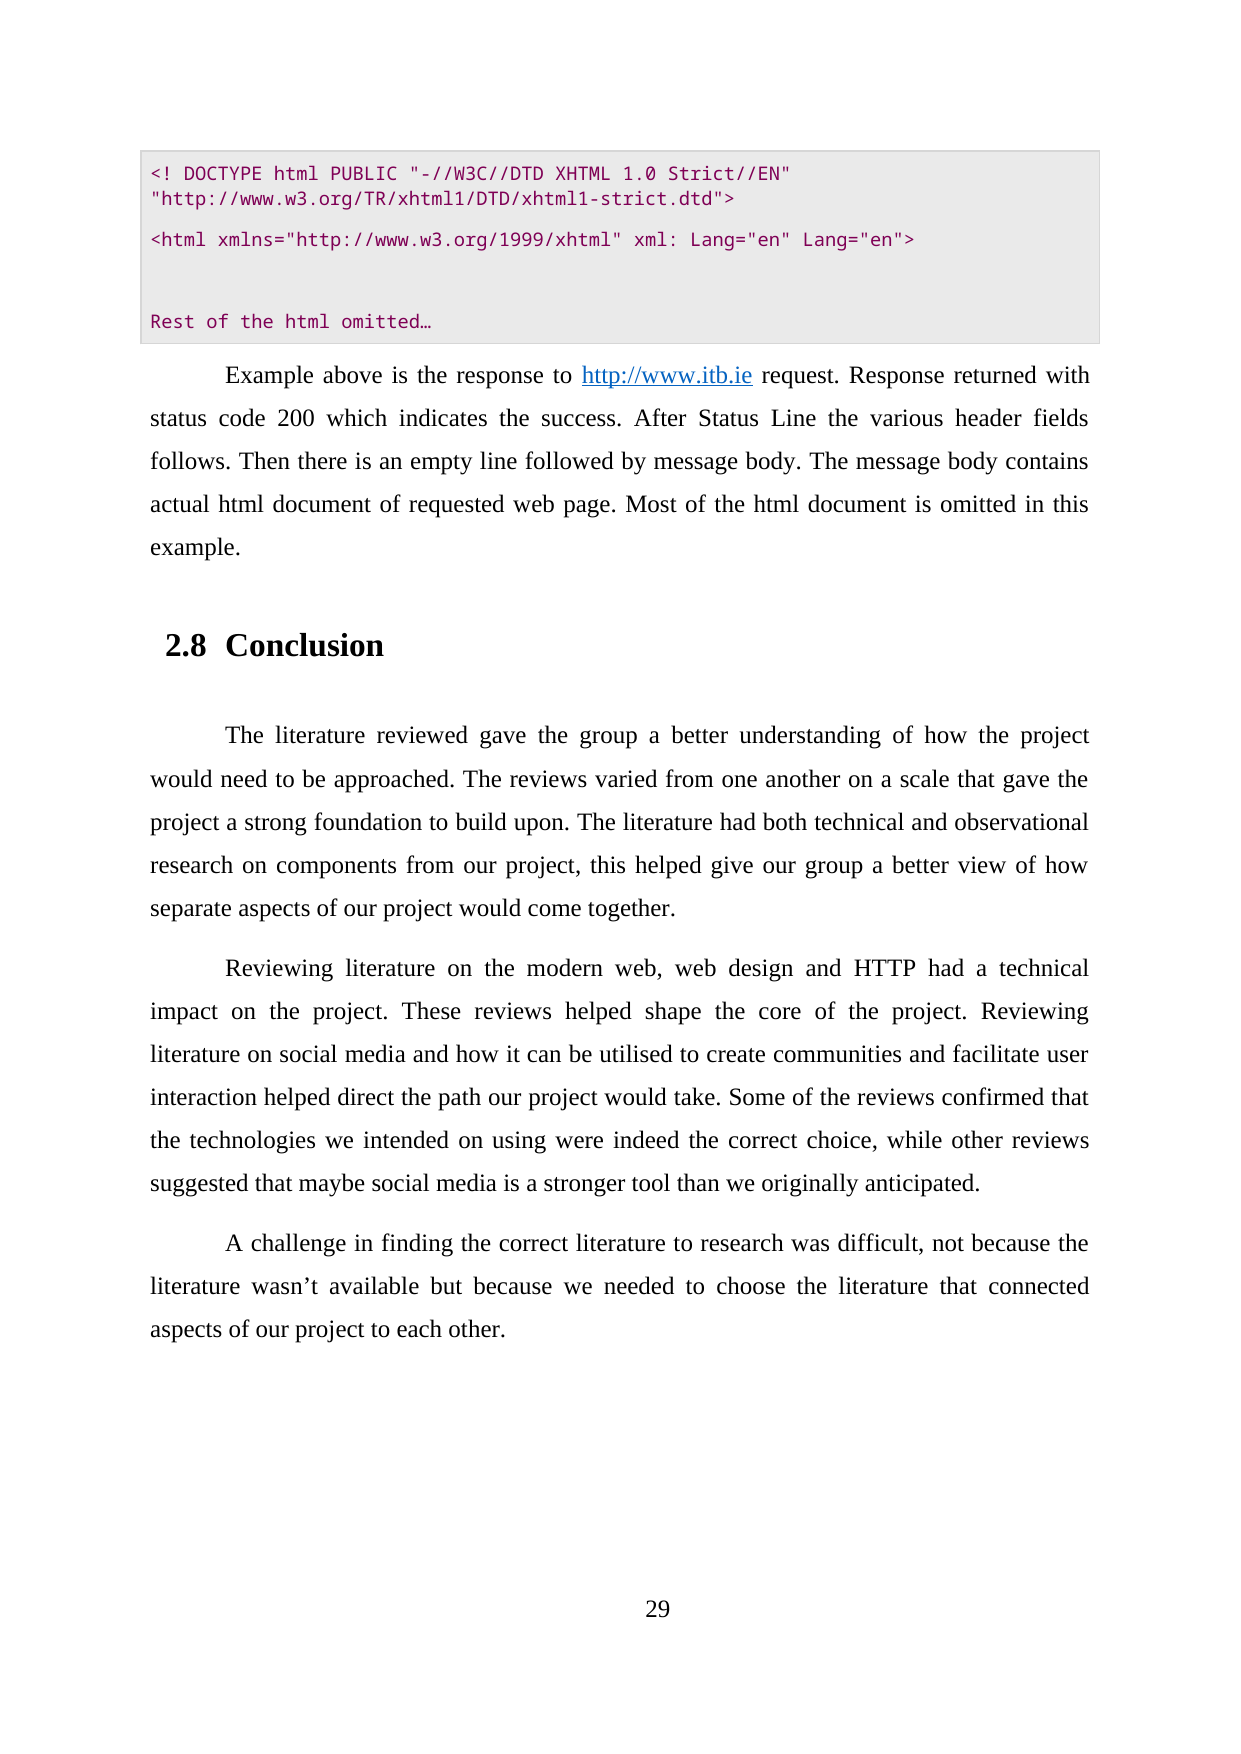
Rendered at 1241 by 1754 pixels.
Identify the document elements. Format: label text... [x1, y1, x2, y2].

text The literature reviewed gave the group a better understanding of how the project would need to be approached. The reviews varied from one another on a scale that gave the project a strong foundation to build upon. The literature had both technical and observational research on components from our project, this helped give our group a better view of how separate aspects of our project would come together. [150, 721, 1090, 922]
subtitle Conclusion [165, 626, 1090, 664]
text Example above is the response to http://www.itb.ie request. Response returned with status code 200 which indicates the success. After Status Line the various header fields follows. Then there is an empty line followed by message body. The message body contains actual html document of requested web page. Most of the html document is omitted in this example. [150, 360, 1090, 561]
text <html xmlns="http://www.w3.org/1999/xhtml" xml: Lang="en" Lang="en"> [142, 217, 1099, 252]
text <! DOCTYPE html PUBLIC "-//W3C//DTD XHTML 1.0 Strict//EN" "http://www.w3.org/TR/xhtml1/DTD/xhtml1-strict.dtd"> [142, 152, 1099, 211]
text Reviewing literature on the modern web, web design and HTTP had a technical impact on the project. These reviews helped shape the core of the project. Reviewing literature on social media and how it can be utilised to create communities and facilitate user interaction helped direct the path our project would take. Some of the reviews confirmed that the technologies we intended on using were indeed the correct choice, while other reviews suggested that maybe social media is a stronger tool than we originally anticipated. [150, 953, 1090, 1197]
text A challenge in finding the correct literature to research was difficult, not because the literature wasn’t available but because we needed to choose the literature that connected aspects of our project to each other. [150, 1228, 1090, 1343]
text Rest of the html omitted… [142, 299, 1099, 343]
